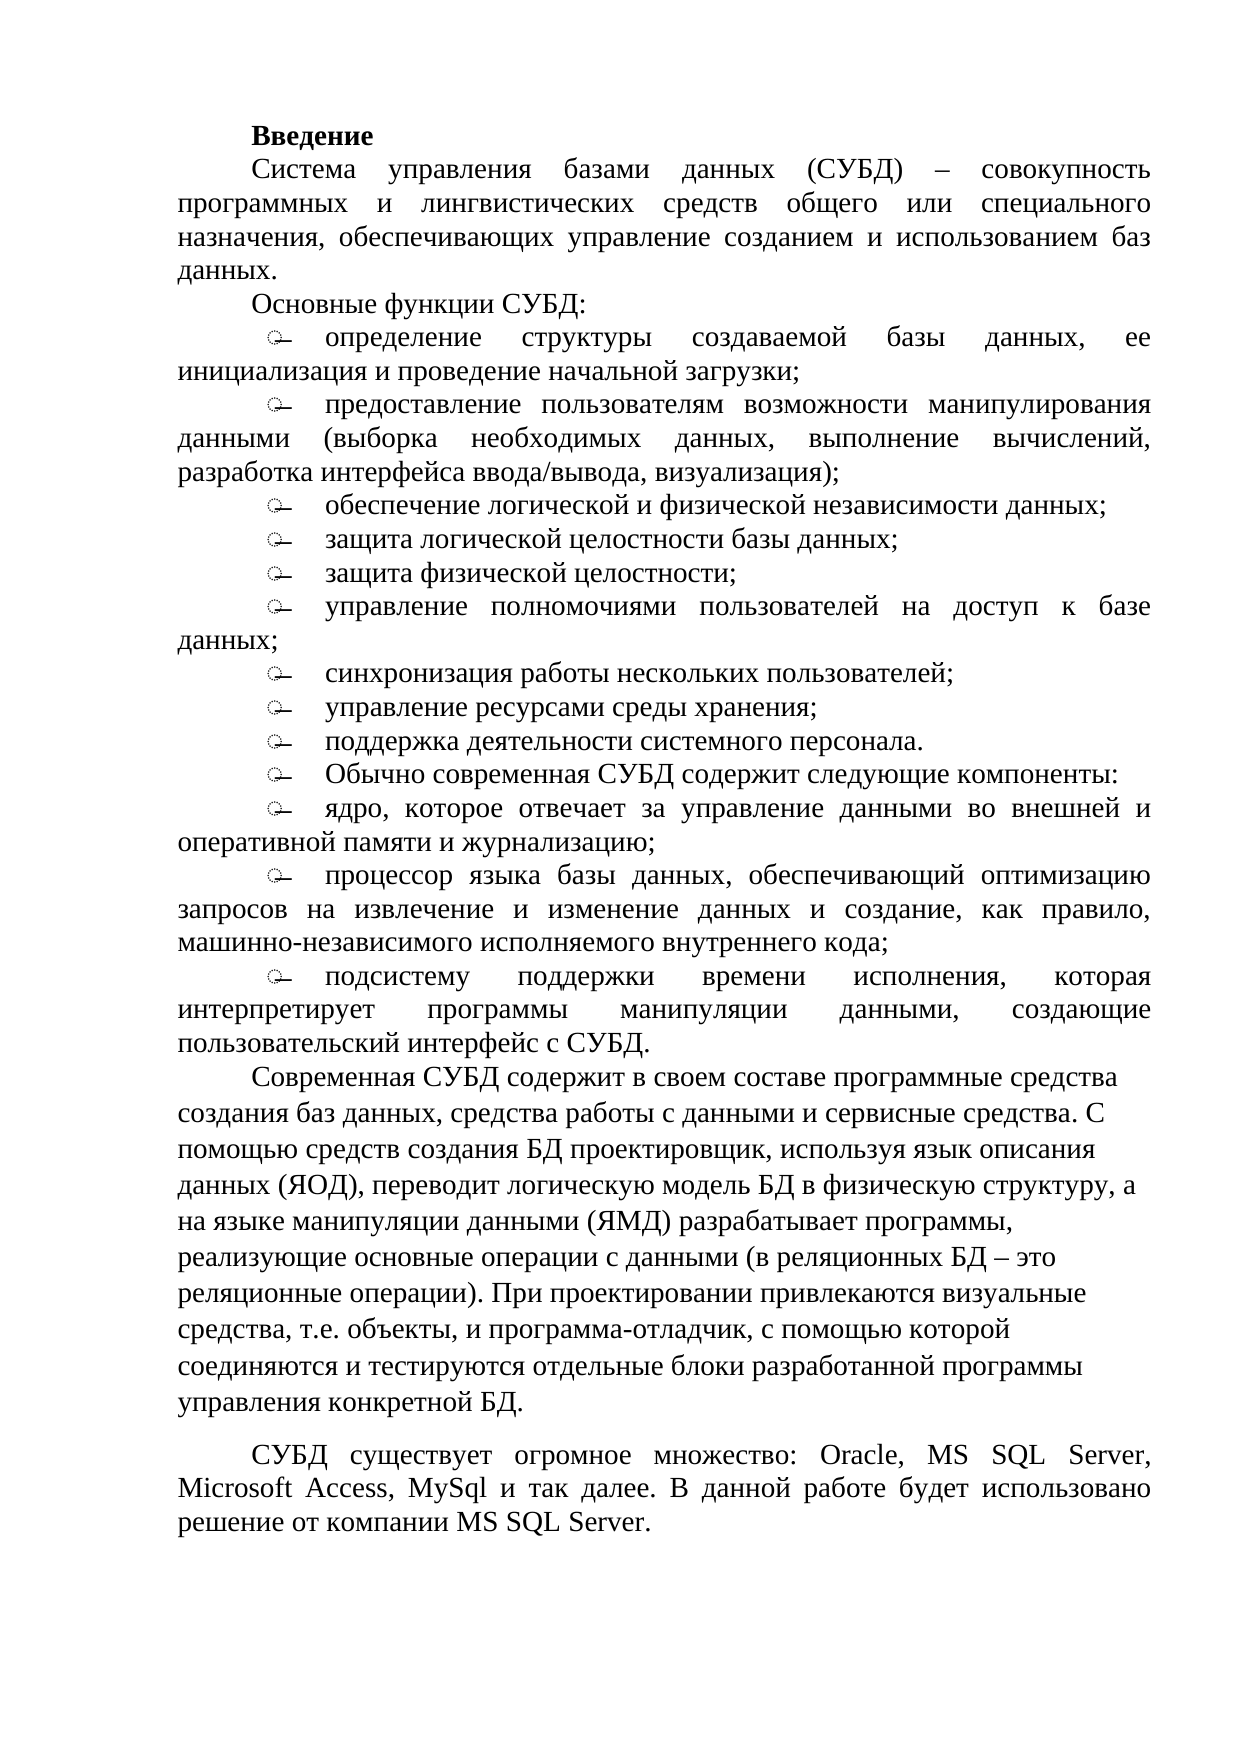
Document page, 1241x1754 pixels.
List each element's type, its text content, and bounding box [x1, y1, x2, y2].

list Обычно современная СУБД содержит следующие компоненты: [177, 756, 1152, 790]
list процессор языка базы данных, обеспечивающий оптимизацию запросов на извлечение и изменение данных и создание, как правило, машинно-независимого исполняемого внутреннего кода; [177, 857, 1152, 958]
list ядро, которое отвечает за управление данными во внешней и оперативной памяти и журнализацию; [177, 790, 1152, 857]
list предоставление пользователям возможности манипулирования данными (выборка необходимых данных, выполнение вычислений, разработка интерфейса ввода/вывода, визуализация); [177, 387, 1152, 487]
list защита логической целостности базы данных; [177, 521, 1152, 554]
text Основные функции СУБД: [177, 286, 1152, 319]
list управление ресурсами среды хранения; [177, 689, 1152, 723]
list синхронизация работы нескольких пользователей; [177, 655, 1152, 689]
text СУБД существует огромное множество: Oracle, MS SQL Server, Microsoft Access, MySql и так далее. В данной работе будет использовано решение от компании MS SQL Server. [177, 1437, 1152, 1537]
list управление полномочиями пользователей на доступ к базе данных; [177, 588, 1152, 655]
text Введение [177, 118, 1152, 152]
text Современная СУБД содержит в своем составе программные средства создания баз данных, средства работы с данными и сервисные средства. С помощью средств создания БД проектировщик, используя язык описания данных (ЯОД), переводит логическую модель БД в физическую структуру, а на языке манипуляции данными (ЯМД) разрабатывает программы, реализующие основные операции с данными (в реляционных БД – это реляционные операции). При проектировании привлекаются визуальные средства, т.е. объекты, и программа-отладчик, с помощью которой соединяются и тестируются отдельные блоки разработанной программы управления конкретной БД. [177, 1059, 1152, 1417]
list обеспечение логической и физической независимости данных; [177, 487, 1152, 521]
list подсистему поддержки времени исполнения, которая интерпретирует программы манипуляции данными, создающие пользовательский интерфейс с СУБД. [177, 958, 1152, 1059]
list защита физической целостности; [177, 554, 1152, 588]
text Система управления базами данных (СУБД) – совокупность программных и лингвистических средств общего или специального назначения, обеспечивающих управление созданием и использованием баз данных. [177, 152, 1152, 286]
list определение структуры создаваемой базы данных, ее инициализация и проведение начальной загрузки; [177, 319, 1152, 387]
list поддержка деятельности системного персонала. [177, 723, 1152, 756]
